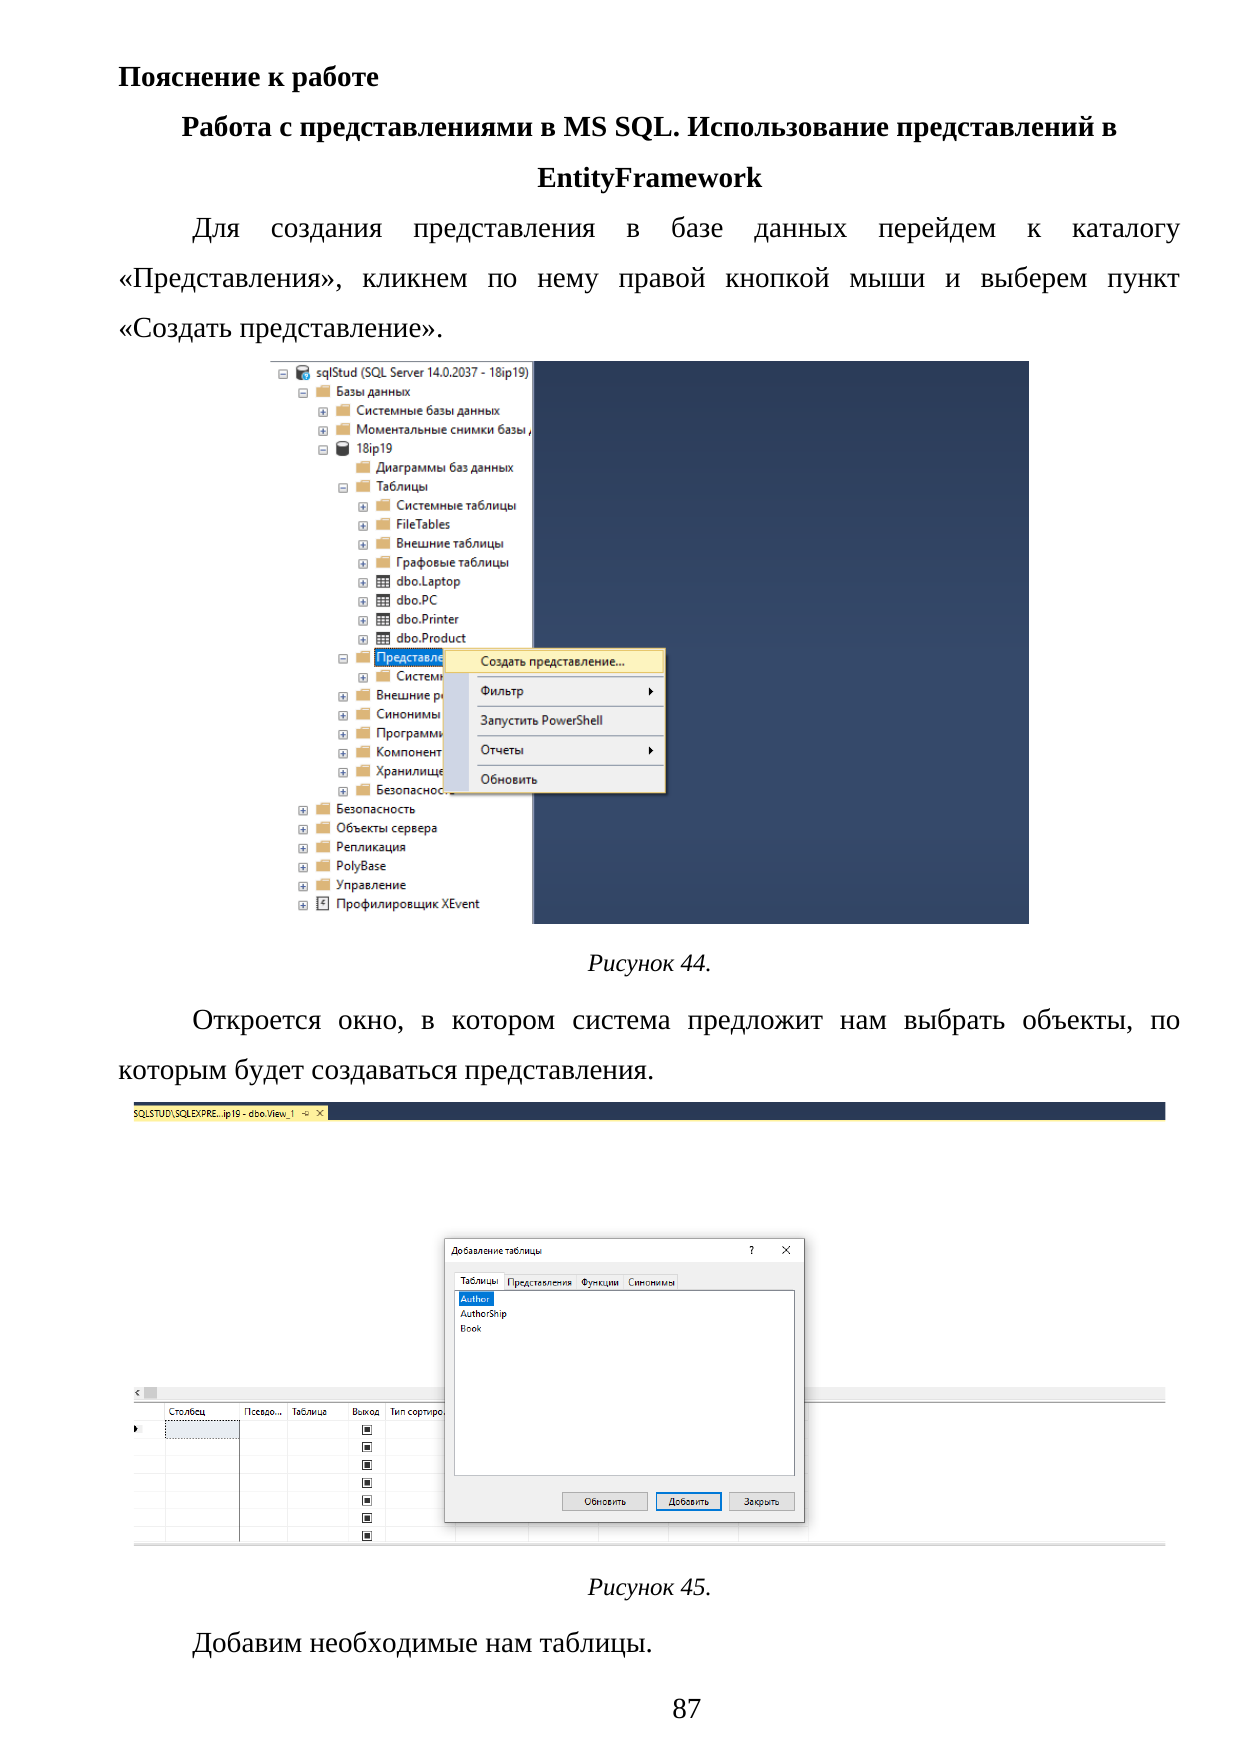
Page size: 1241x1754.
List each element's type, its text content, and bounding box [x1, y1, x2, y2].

text Рисунок 45. [118, 1572, 1181, 1600]
text Пояснение к работе [118, 59, 1181, 93]
text Для создания представления в базе данных перейдем к каталогу «Представления», кликнем по нему правой кнопкой мыши и выберем пункт «Создать представление». [118, 210, 1181, 344]
picture [133, 1102, 1166, 1547]
text Работа с представлениями в MS SQL. Использование представлений в EntityFramework [118, 109, 1181, 193]
text Откроется окно, в котором система предложит нам выбрать объекты, по которым будет создаваться представления. [118, 1002, 1181, 1086]
picture [270, 361, 1029, 924]
text Добавим необходимые нам таблицы. [118, 1625, 1181, 1659]
text Рисунок 44. [118, 948, 1181, 977]
